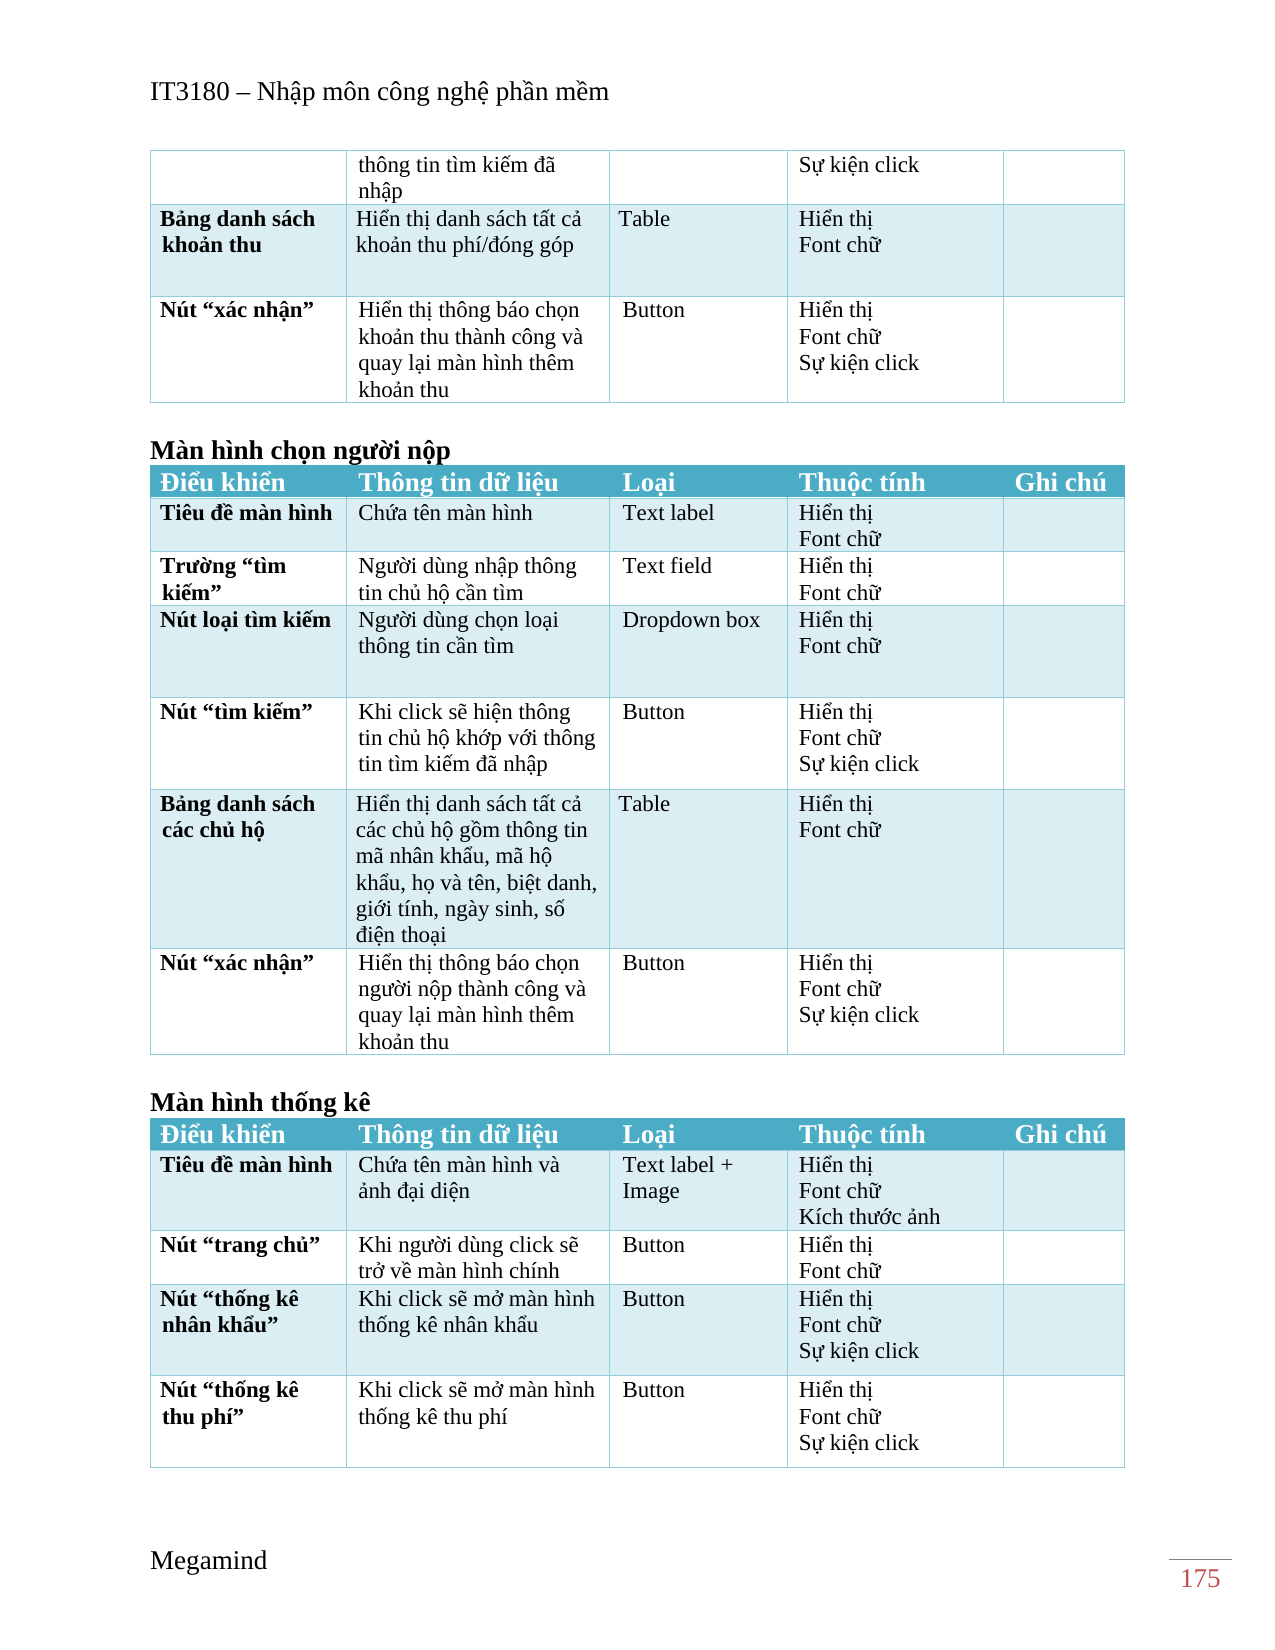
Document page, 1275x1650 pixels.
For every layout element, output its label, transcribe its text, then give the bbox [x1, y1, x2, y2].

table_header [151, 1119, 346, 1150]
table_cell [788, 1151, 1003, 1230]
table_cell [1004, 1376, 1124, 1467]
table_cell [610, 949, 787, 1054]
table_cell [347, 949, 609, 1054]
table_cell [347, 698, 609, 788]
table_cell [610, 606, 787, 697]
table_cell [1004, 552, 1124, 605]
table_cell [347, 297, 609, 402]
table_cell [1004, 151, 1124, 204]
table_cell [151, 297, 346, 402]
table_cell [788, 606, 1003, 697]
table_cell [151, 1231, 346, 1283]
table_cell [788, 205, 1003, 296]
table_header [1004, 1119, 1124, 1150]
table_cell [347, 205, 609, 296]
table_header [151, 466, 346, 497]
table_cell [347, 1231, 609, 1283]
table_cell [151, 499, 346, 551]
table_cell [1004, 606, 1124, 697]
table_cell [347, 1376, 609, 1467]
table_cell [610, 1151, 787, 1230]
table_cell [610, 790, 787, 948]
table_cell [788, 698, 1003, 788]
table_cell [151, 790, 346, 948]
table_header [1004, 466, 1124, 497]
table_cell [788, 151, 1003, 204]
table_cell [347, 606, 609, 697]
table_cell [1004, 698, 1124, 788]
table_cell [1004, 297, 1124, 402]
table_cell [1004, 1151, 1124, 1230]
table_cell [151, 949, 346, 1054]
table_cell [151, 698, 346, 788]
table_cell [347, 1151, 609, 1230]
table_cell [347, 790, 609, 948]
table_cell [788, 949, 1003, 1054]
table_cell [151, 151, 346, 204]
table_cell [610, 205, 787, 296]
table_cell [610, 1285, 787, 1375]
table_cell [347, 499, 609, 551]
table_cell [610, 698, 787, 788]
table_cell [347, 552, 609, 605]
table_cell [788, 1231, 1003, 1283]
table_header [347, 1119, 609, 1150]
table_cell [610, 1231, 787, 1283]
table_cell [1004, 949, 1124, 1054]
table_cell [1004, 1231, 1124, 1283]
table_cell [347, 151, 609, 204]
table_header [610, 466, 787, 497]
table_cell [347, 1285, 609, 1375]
text Màn hình thống kê [150, 1086, 1125, 1117]
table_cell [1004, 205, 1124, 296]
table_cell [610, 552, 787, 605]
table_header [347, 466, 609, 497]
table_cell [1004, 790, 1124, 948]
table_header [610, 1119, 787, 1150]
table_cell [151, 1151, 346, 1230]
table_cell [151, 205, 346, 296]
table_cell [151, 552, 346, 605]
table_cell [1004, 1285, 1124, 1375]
text Màn hình chọn người nộp [150, 434, 1125, 465]
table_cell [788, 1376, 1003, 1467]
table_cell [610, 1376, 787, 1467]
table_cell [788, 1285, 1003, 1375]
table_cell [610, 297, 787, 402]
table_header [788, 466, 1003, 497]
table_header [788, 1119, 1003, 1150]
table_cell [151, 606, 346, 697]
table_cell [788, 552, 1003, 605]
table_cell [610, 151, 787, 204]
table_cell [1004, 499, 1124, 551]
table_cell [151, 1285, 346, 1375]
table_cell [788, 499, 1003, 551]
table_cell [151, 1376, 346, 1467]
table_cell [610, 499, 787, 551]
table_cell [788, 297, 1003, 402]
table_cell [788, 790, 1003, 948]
